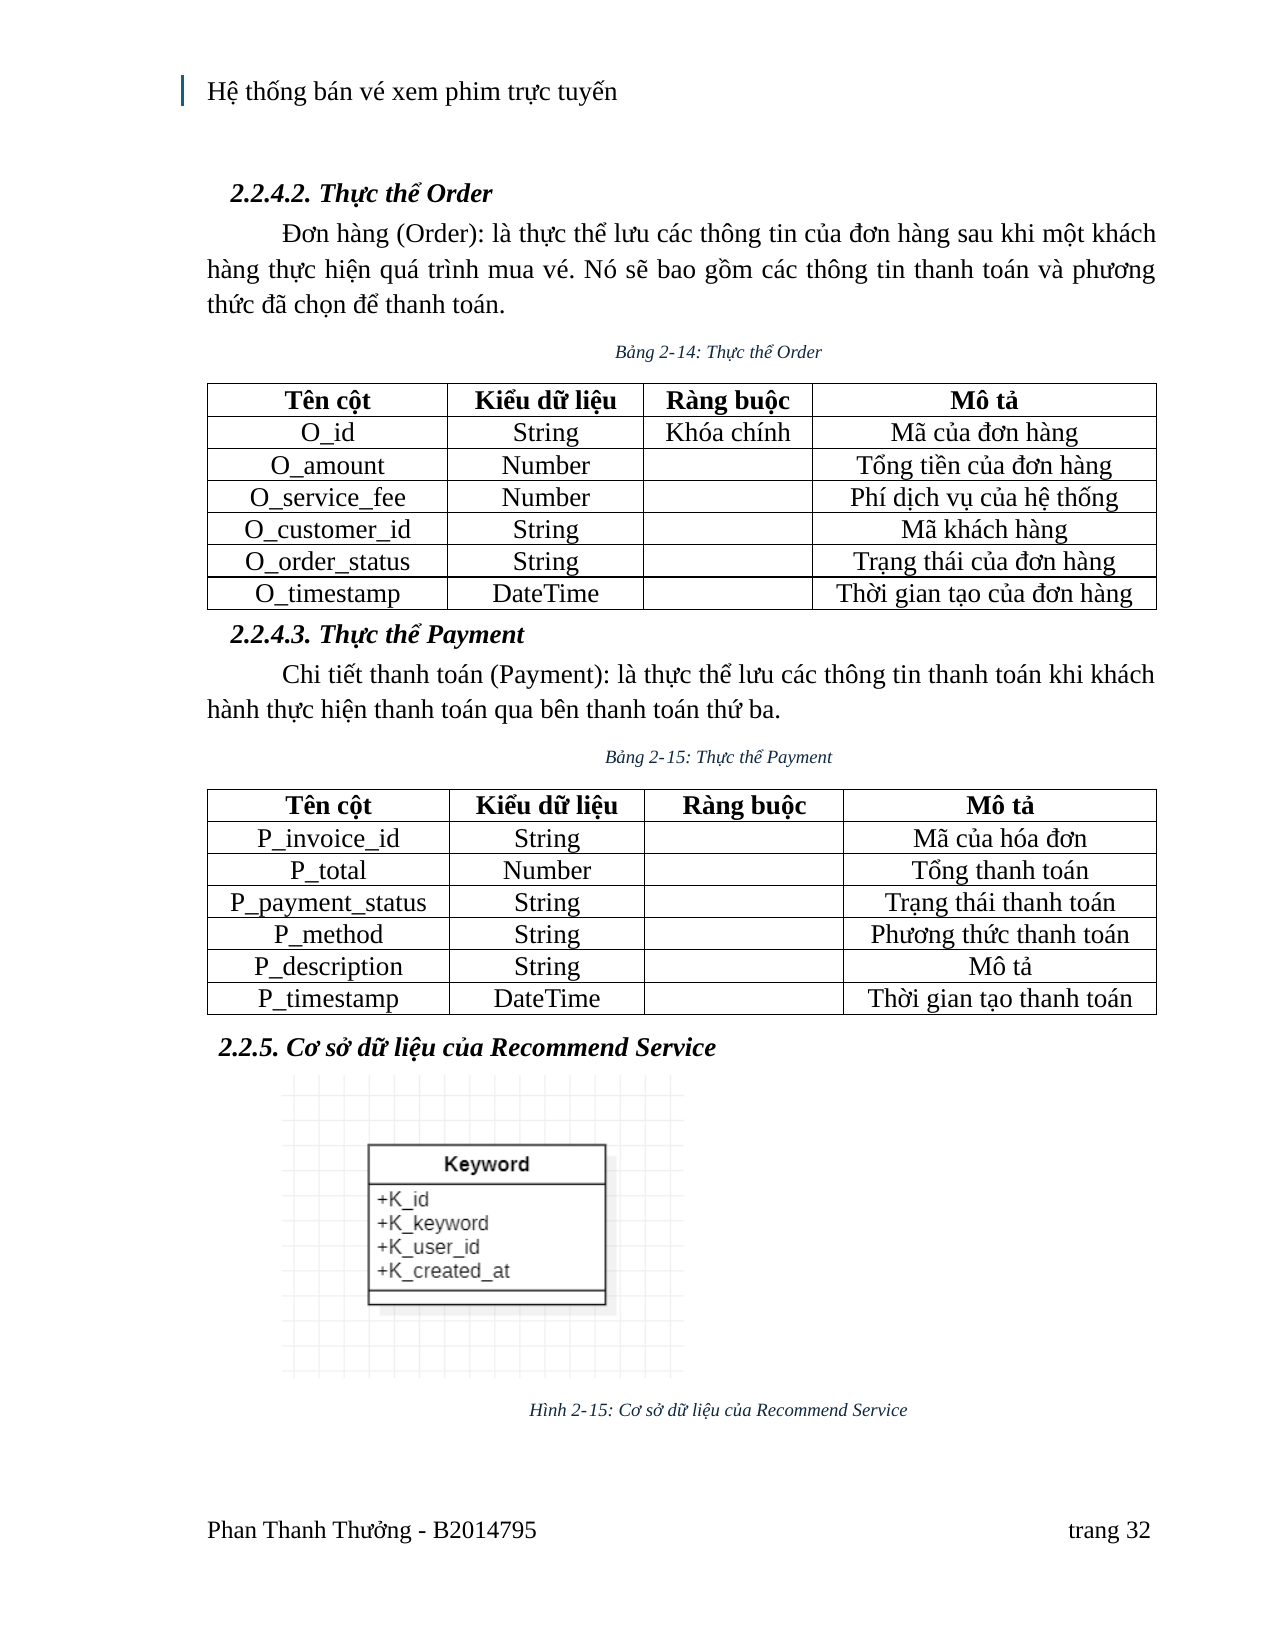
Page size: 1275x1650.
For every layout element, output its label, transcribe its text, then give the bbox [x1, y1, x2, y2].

table_cell Tổng thanh toán [844, 854, 1156, 885]
table_cell O_timestamp [208, 578, 447, 609]
table_header Mô tả [844, 790, 1156, 821]
table_header Mô tả [813, 384, 1156, 416]
picture [281, 1075, 685, 1378]
table_cell String [450, 918, 644, 949]
table_cell [644, 545, 812, 576]
table_cell [645, 822, 843, 853]
table_cell [644, 513, 812, 544]
table_cell O_order_status [208, 545, 447, 576]
subtitle Thực thể Order [230, 177, 1157, 208]
table_cell String [450, 822, 644, 853]
table_cell P_invoice_id [208, 822, 449, 853]
table_cell [645, 983, 843, 1014]
table_cell String [448, 513, 643, 544]
table_cell Tổng tiền của đơn hàng [813, 449, 1156, 480]
table_header Kiểu dữ liệu [448, 384, 643, 416]
table_cell [645, 854, 843, 885]
table_cell P_total [208, 854, 449, 885]
table_cell Phương thức thanh toán [844, 918, 1156, 949]
table_cell Trạng thái thanh toán [844, 886, 1156, 917]
table_cell O_customer_id [208, 513, 447, 544]
table_cell Phí dịch vụ của hệ thống [813, 481, 1156, 512]
table_cell O_service_fee [208, 481, 447, 512]
table_cell Thời gian tạo thanh toán [844, 983, 1156, 1014]
table_cell Number [448, 449, 643, 480]
table_cell Khóa chính [644, 417, 812, 448]
table_cell DateTime [448, 578, 643, 609]
table_cell [644, 578, 812, 609]
table_cell [645, 950, 843, 982]
table_cell DateTime [450, 983, 644, 1014]
table_cell P_payment_status [208, 886, 449, 917]
table_cell P_method [208, 918, 449, 949]
table_cell Mã khách hàng [813, 513, 1156, 544]
table_cell O_id [208, 417, 447, 448]
table_cell [645, 918, 843, 949]
table_cell String [448, 545, 643, 576]
table_header Tên cột [208, 384, 447, 416]
table_header Kiểu dữ liệu [450, 790, 644, 821]
text Đơn hàng (Order): là thực thể lưu các thông tin của đơn hàng sau khi một khách hàng thực hiện quá trình mua vé. Nó sẽ bao gồm các thông tin thanh toán và phương thức đã chọn để thanh toán. [207, 217, 1157, 320]
table_cell Number [448, 481, 643, 512]
table_cell O_amount [208, 449, 447, 480]
table_cell P_description [208, 950, 449, 982]
table_cell [644, 481, 812, 512]
table_cell String [450, 950, 644, 982]
text Chi tiết thanh toán (Payment): là thực thể lưu các thông tin thanh toán khi khách hành thực hiện thanh toán qua bên thanh toán thứ ba. [207, 658, 1157, 725]
table_cell Trạng thái của đơn hàng [813, 545, 1156, 576]
table_cell Mã của hóa đơn [844, 822, 1156, 853]
table_header Tên cột [208, 790, 449, 821]
table_cell [644, 449, 812, 480]
table_header Ràng buộc [644, 384, 812, 416]
table_cell Thời gian tạo của đơn hàng [813, 578, 1156, 609]
table_cell Mã của đơn hàng [813, 417, 1156, 448]
subtitle Thực thể Payment [230, 618, 1157, 649]
table_cell Number [450, 854, 644, 885]
table_cell Mô tả [844, 950, 1156, 982]
subtitle Cơ sở dữ liệu của Recommend Service [218, 1031, 1157, 1063]
table_cell String [450, 886, 644, 917]
table_cell String [448, 417, 643, 448]
table_cell [645, 886, 843, 917]
table_header Ràng buộc [645, 790, 843, 821]
table_cell P_timestamp [208, 983, 449, 1014]
